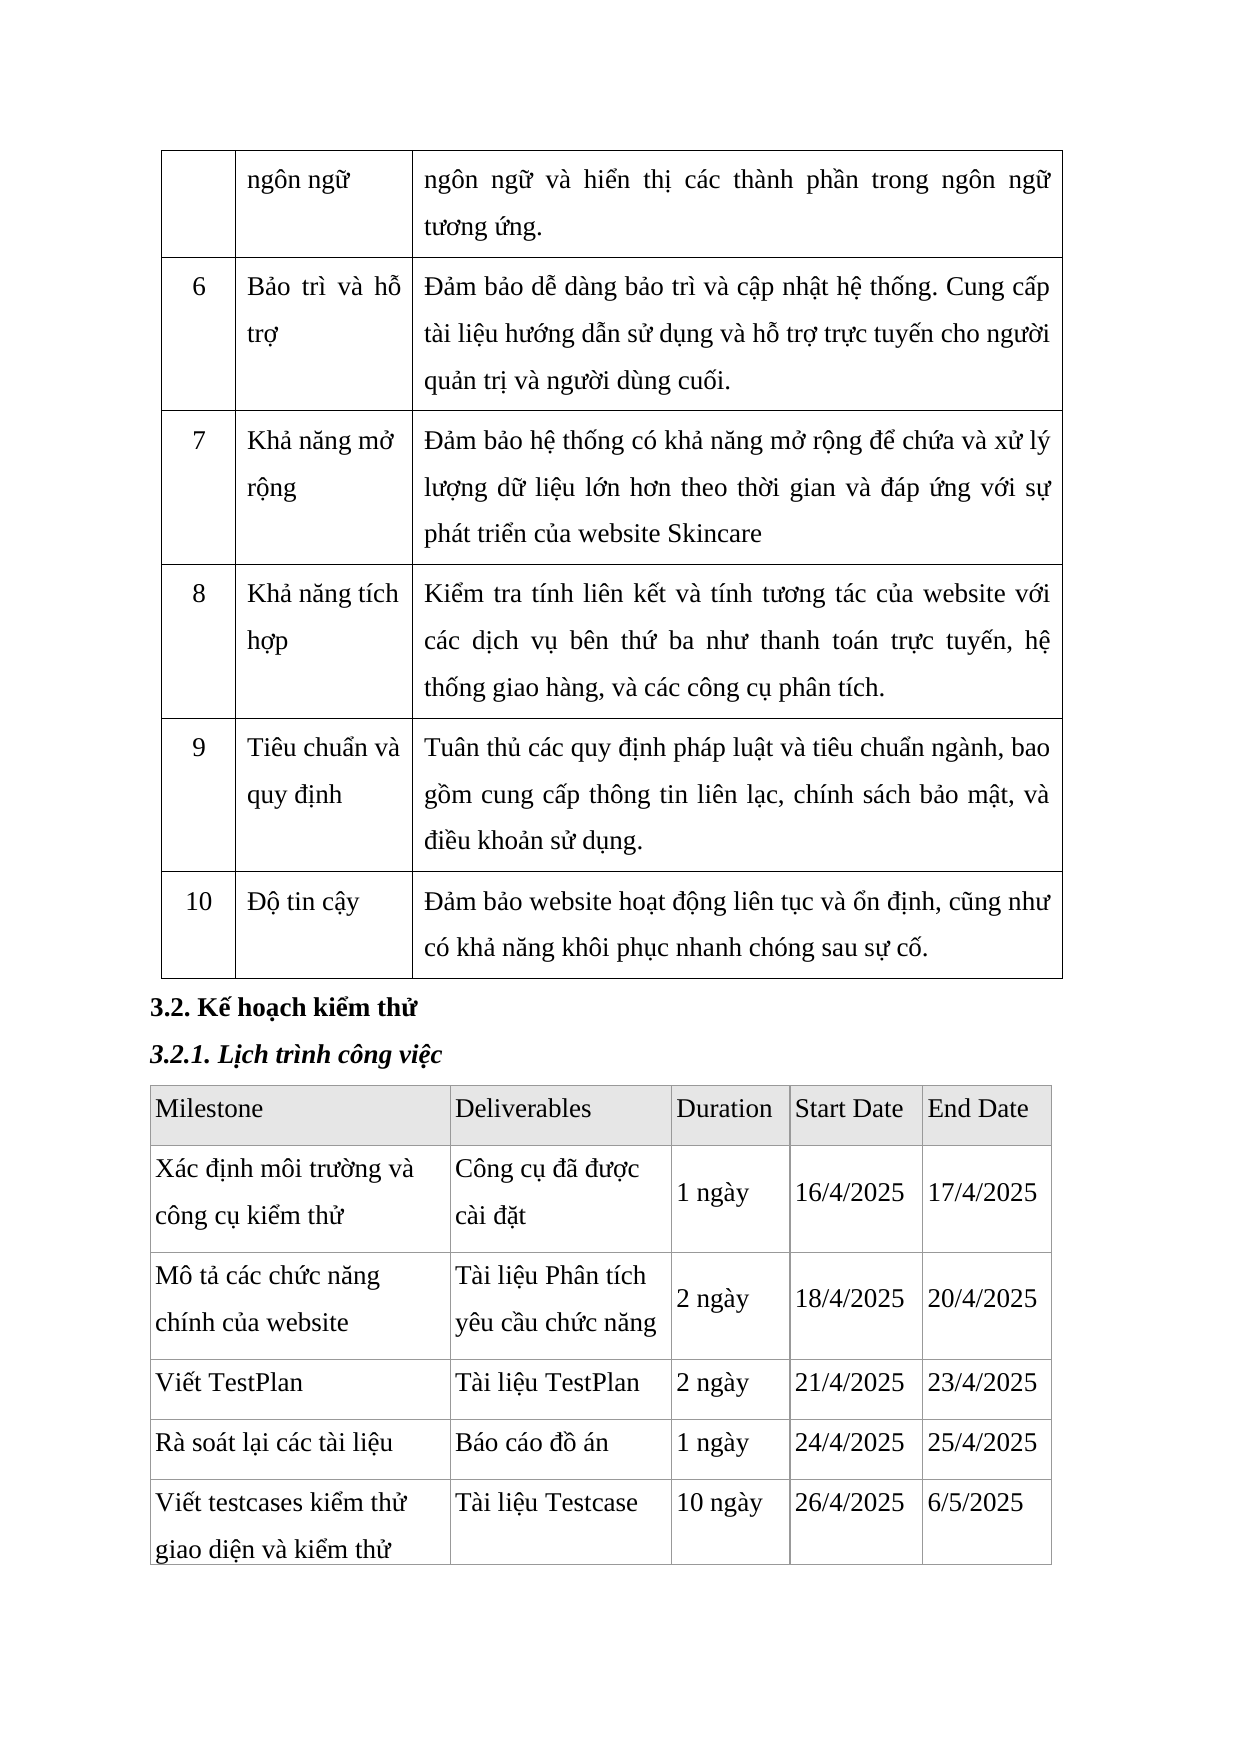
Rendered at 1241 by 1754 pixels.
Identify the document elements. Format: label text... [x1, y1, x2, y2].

table_cell 6 [162, 258, 235, 410]
table_cell Viết TestPlan [151, 1360, 450, 1419]
table_cell Hỗ trợ đa ngôn ngữ [236, 151, 412, 257]
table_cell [413, 151, 1062, 257]
table_cell Bảo trì và hỗ trợ [236, 258, 412, 410]
table_cell Đảm bảo website hoạt động liên tục và ổn định, cũng như có khả năng khôi phục nhanh chóng sau sự cố. [413, 872, 1062, 978]
table_cell Kiểm tra tính liên kết và tính tương tác của website với các dịch vụ bên thứ ba như thanh toán trực tuyến, hệ thống giao hàng, và các công cụ phân tích. [413, 565, 1062, 717]
table_cell 21/4/2025 [791, 1360, 922, 1419]
table_cell Xác định môi trường và công cụ kiểm thử [151, 1146, 450, 1252]
table_cell 8 [162, 565, 235, 717]
table_cell 1 ngày [672, 1146, 789, 1252]
text 3.2.1. Lịch trình công việc [150, 1038, 1090, 1069]
table_cell Tiêu chuẩn và quy định [236, 719, 412, 871]
table_cell Khả năng mở rộng [236, 411, 412, 564]
table_cell 17/4/2025 [923, 1146, 1051, 1252]
table_cell 16/4/2025 [791, 1146, 922, 1252]
table_cell Khả năng tích hợp [236, 565, 412, 717]
table_cell 26/4/2025 [791, 1480, 922, 1564]
table_cell 1 ngày [672, 1420, 789, 1479]
table_cell 2 ngày [672, 1360, 789, 1419]
table_cell Báo cáo đồ án [451, 1420, 671, 1479]
text 3.2. Kế hoạch kiểm thử [150, 991, 1090, 1023]
table_cell Tài liệu TestPlan [451, 1360, 671, 1419]
table_cell Mô tả các chức năng chính của website [151, 1253, 450, 1359]
table_cell Tài liệu Phân tích yêu cầu chức năng [451, 1253, 671, 1359]
table_cell 6/5/2025 [923, 1480, 1051, 1564]
table_header Start Date [791, 1086, 922, 1145]
table_cell Tài liệu Testcase [451, 1480, 671, 1564]
table_cell 10 [162, 872, 235, 978]
table_cell 5 [162, 151, 235, 257]
table_cell Đảm bảo dễ dàng bảo trì và cập nhật hệ thống. Cung cấp tài liệu hướng dẫn sử dụng và hỗ trợ trực tuyến cho người quản trị và người dùng cuối. [413, 258, 1062, 410]
table_header Milestone [151, 1086, 450, 1145]
table_cell Tuân thủ các quy định pháp luật và tiêu chuẩn ngành, bao gồm cung cấp thông tin liên lạc, chính sách bảo mật, và điều khoản sử dụng. [413, 719, 1062, 871]
table_cell 9 [162, 719, 235, 871]
table_cell 2 ngày [672, 1253, 789, 1359]
table_cell 24/4/2025 [791, 1420, 922, 1479]
table_cell 10 ngày [672, 1480, 789, 1564]
table_cell 25/4/2025 [923, 1420, 1051, 1479]
table_cell Độ tin cậy [236, 872, 412, 978]
table_cell 18/4/2025 [791, 1253, 922, 1359]
table_header Duration [672, 1086, 789, 1145]
table_cell Công cụ đã được cài đặt [451, 1146, 671, 1252]
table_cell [151, 1480, 450, 1564]
table_cell Đảm bảo hệ thống có khả năng mở rộng để chứa và xử lý lượng dữ liệu lớn hơn theo thời gian và đáp ứng với sự phát triển của website Skincare [413, 411, 1062, 564]
table_cell 7 [162, 411, 235, 564]
table_header Deliverables [451, 1086, 671, 1145]
table_cell 20/4/2025 [923, 1253, 1051, 1359]
table_header End Date [923, 1086, 1051, 1145]
table_cell Rà soát lại các tài liệu [151, 1420, 450, 1479]
table_cell 23/4/2025 [923, 1360, 1051, 1419]
